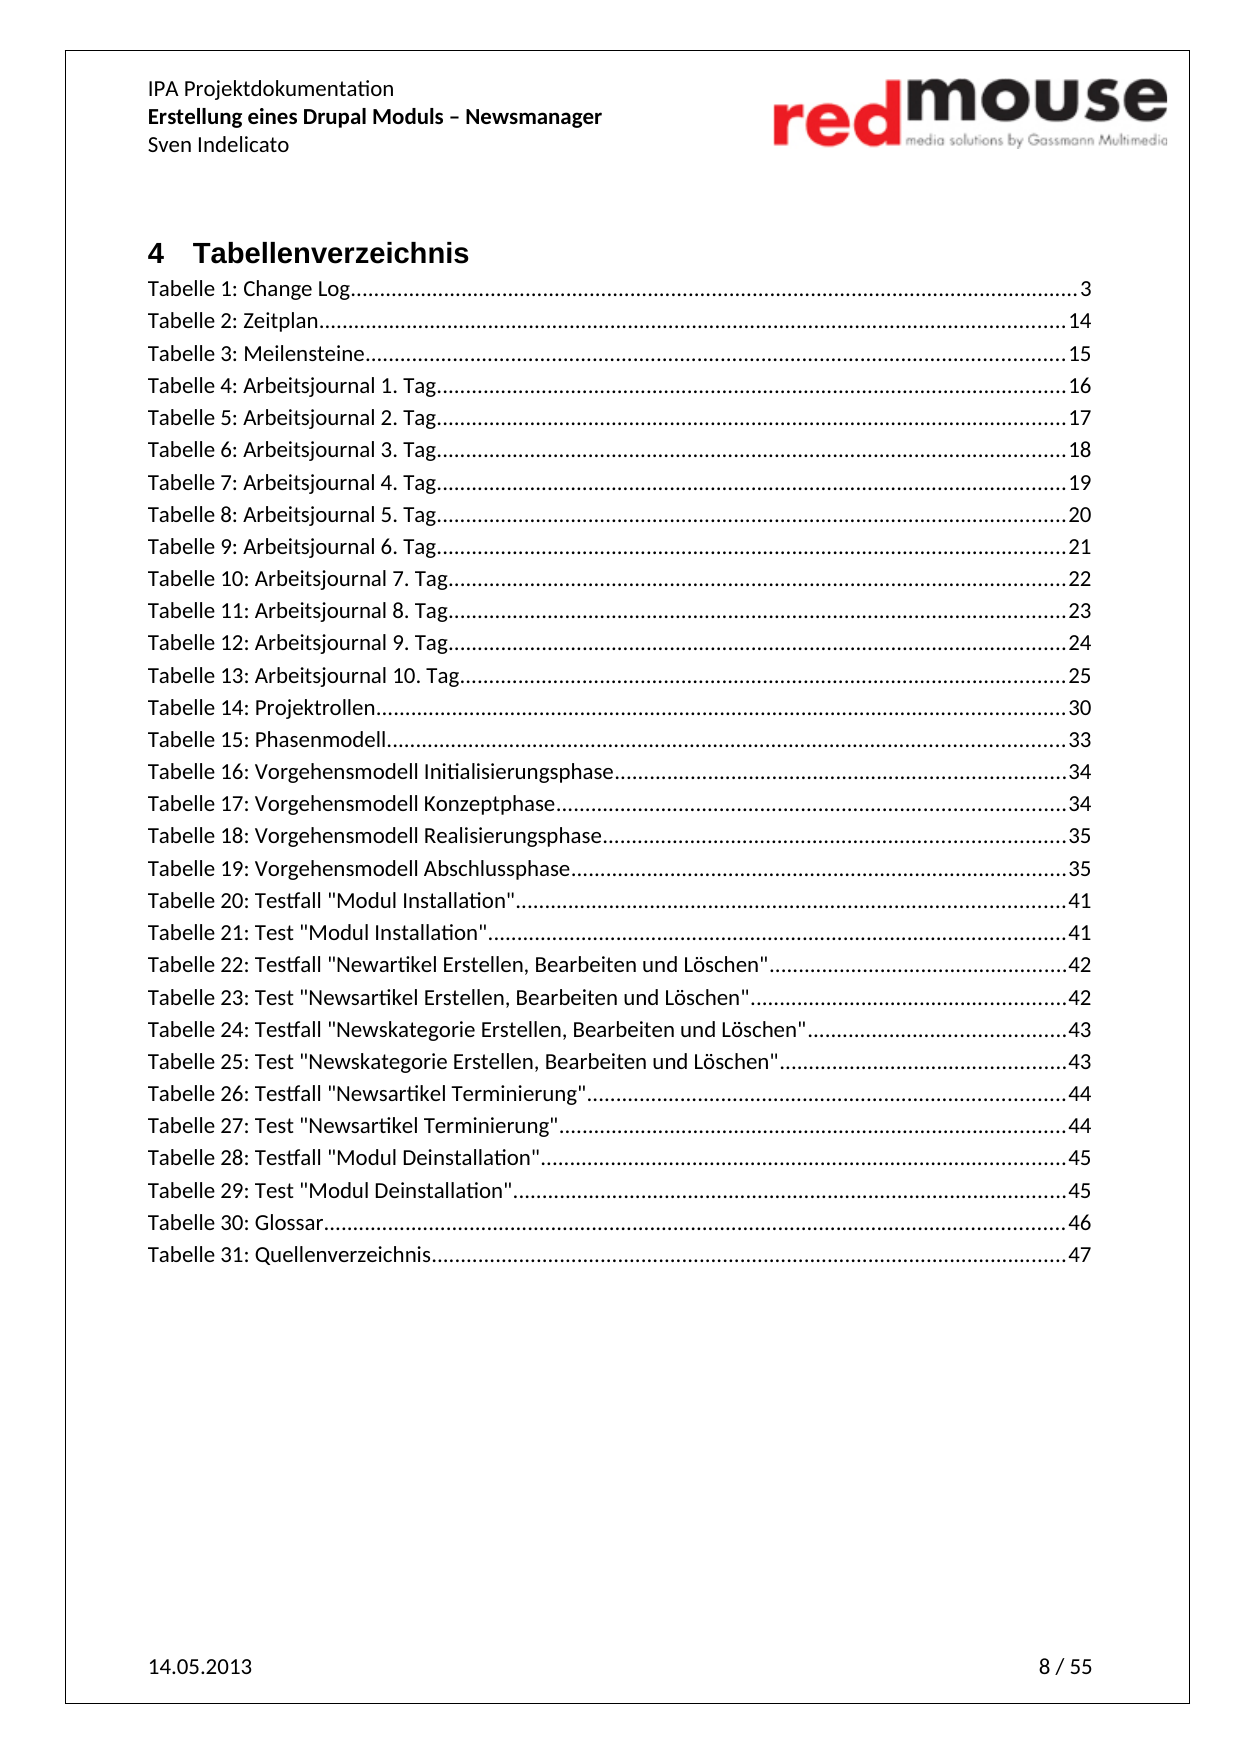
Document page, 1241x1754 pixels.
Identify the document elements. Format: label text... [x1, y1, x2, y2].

text Tabelle 29: Test "Modul Deinstallation" 45 [148, 1176, 1093, 1204]
text Tabelle 12: Arbeitsjournal 9. Tag 24 [148, 628, 1093, 657]
text Tabelle 5: Arbeitsjournal 2. Tag 17 [148, 403, 1093, 431]
text Tabelle 2: Zeitplan 14 [148, 307, 1093, 335]
text Tabelle 8: Arbeitsjournal 5. Tag 20 [148, 500, 1093, 528]
text Tabelle 6: Arbeitsjournal 3. Tag 18 [148, 435, 1093, 463]
text Tabelle 9: Arbeitsjournal 6. Tag 21 [148, 532, 1093, 560]
text Tabelle 20: Testfall "Modul Installation" 41 [148, 886, 1093, 914]
text Tabelle 17: Vorgehensmodell Konzeptphase 34 [148, 789, 1093, 817]
picture [773, 78, 1168, 149]
text Tabelle 27: Test "Newsartikel Terminierung" 44 [148, 1111, 1093, 1139]
text Tabelle 23: Test "Newsartikel Erstellen, Bearbeiten und Löschen" 42 [148, 983, 1093, 1011]
text Tabelle 4: Arbeitsjournal 1. Tag 16 [148, 371, 1093, 399]
text Tabelle 30: Glossar 46 [148, 1208, 1093, 1236]
text Tabelle 25: Test "Newskategorie Erstellen, Bearbeiten und Löschen" 43 [148, 1047, 1093, 1075]
text Tabelle 21: Test "Modul Installation" 41 [148, 918, 1093, 946]
text Tabelle 11: Arbeitsjournal 8. Tag 23 [148, 596, 1093, 624]
text Tabelle 28: Testfall "Modul Deinstallation" 45 [148, 1143, 1093, 1172]
text Tabelle 15: Phasenmodell 33 [148, 725, 1093, 753]
text Tabelle 22: Testfall "Newartikel Erstellen, Bearbeiten und Löschen" 42 [148, 950, 1093, 978]
subtitle Tabellenverzeichnis [148, 236, 1093, 269]
text Tabelle 13: Arbeitsjournal 10. Tag 25 [148, 661, 1093, 689]
text Tabelle 14: Projektrollen 30 [148, 693, 1093, 721]
text Tabelle 31: Quellenverzeichnis 47 [148, 1240, 1093, 1268]
text Tabelle 7: Arbeitsjournal 4. Tag 19 [148, 468, 1093, 496]
text Tabelle 16: Vorgehensmodell Initialisierungsphase 34 [148, 757, 1093, 785]
text Tabelle 3: Meilensteine 15 [148, 339, 1093, 367]
text Tabelle 1: Change Log 3 [148, 274, 1093, 302]
text Tabelle 18: Vorgehensmodell Realisierungsphase 35 [148, 822, 1093, 850]
text Tabelle 10: Arbeitsjournal 7. Tag 22 [148, 564, 1093, 592]
text Tabelle 19: Vorgehensmodell Abschlussphase 35 [148, 854, 1093, 882]
text Tabelle 26: Testfall "Newsartikel Terminierung" 44 [148, 1079, 1093, 1107]
text Tabelle 24: Testfall "Newskategorie Erstellen, Bearbeiten und Löschen" 43 [148, 1015, 1093, 1043]
